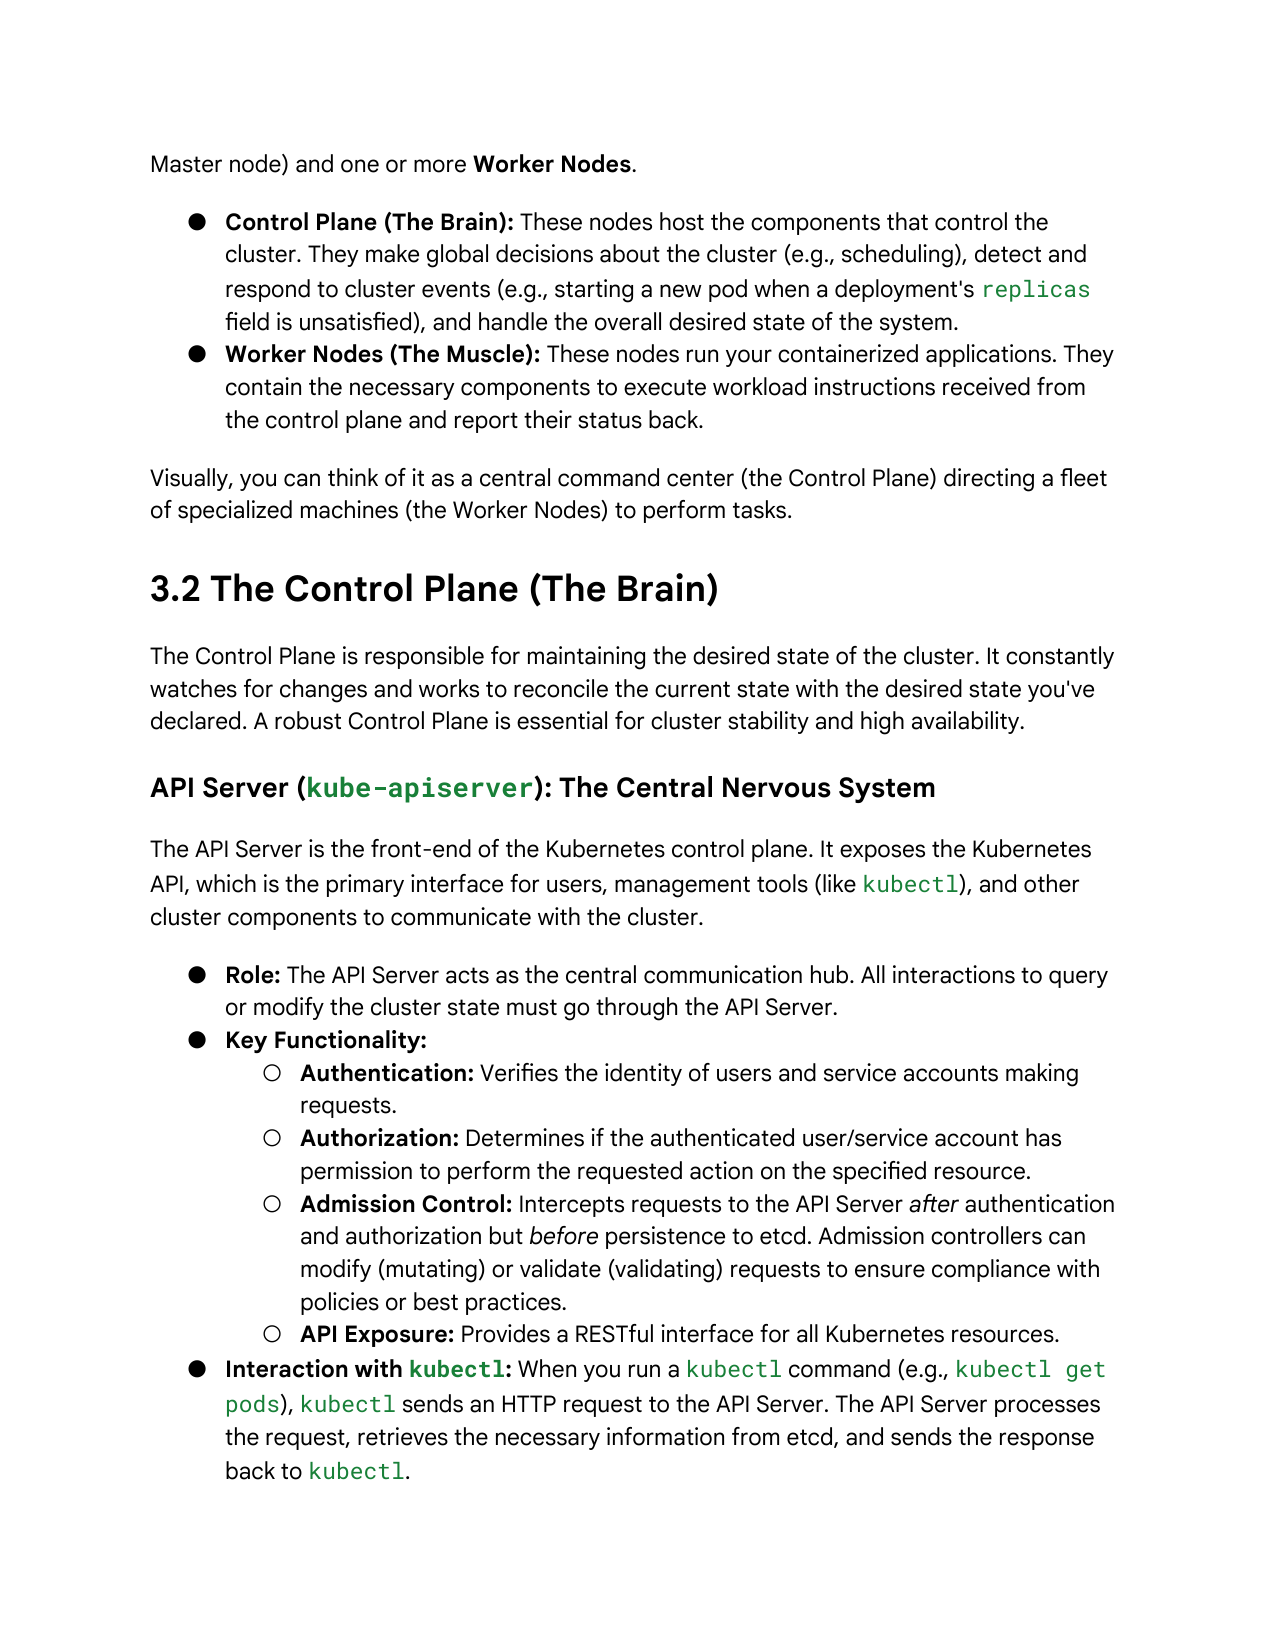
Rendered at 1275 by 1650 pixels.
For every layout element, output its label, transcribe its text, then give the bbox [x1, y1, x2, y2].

list Key Functionality: [187, 1026, 1125, 1055]
list Authentication: Verifies the identity of users and service accounts making requests. [262, 1059, 1125, 1121]
list Authorization: Determines if the authenticated user/service account has permission to perform the requested action on the specified resource. [262, 1124, 1125, 1186]
text Visually, you can think of it as a central command center (the Control Plane) directing a fleet of specialized machines (the Worker Nodes) to perform tasks. [150, 464, 1125, 525]
list Control Plane (The Brain): These nodes host the components that control the cluster. They make global decisions about the cluster (e.g., scheduling), detect and respond to cluster events (e.g., starting a new pod when a deployment's replicas field is unsatisfied), and handle the overall desired state of the system. [187, 208, 1125, 337]
list Worker Nodes (The Muscle): These nodes run your containerized applications. They contain the necessary components to execute workload instructions received from the control plane and report their status back. [187, 341, 1125, 435]
subtitle 3.2 The Control Plane (The Brain) [150, 567, 1125, 611]
list Interaction with kubectl: When you run a kubectl command (e.g., kubectl get pods), kubectl sends an HTTP request to the API Server. The API Server processes the request, retrieves the necessary information from etcd, and sends the response back to kubectl. [187, 1353, 1125, 1486]
list API Exposure: Provides a RESTful interface for all Kubernetes resources. [262, 1321, 1125, 1349]
list Admission Control: Intercepts requests to the API Server after authentication and authorization but before persistence to etcd. Admission controllers can modify (mutating) or validate (validating) requests to ensure compliance with policies or best practices. [262, 1190, 1125, 1317]
subtitle API Server (kube-apiserver): The Central Nervous System [150, 769, 1125, 806]
list Role: The API Server acts as the central communication hub. All interactions to query or modify the cluster state must go through the API Server. [187, 961, 1125, 1022]
text The API Server is the front-end of the Kubernetes control plane. It exposes the Kubernetes API, which is the primary interface for users, management tools (like kubectl), and other cluster components to communicate with the cluster. [150, 836, 1125, 932]
text The Control Plane is responsible for maintaining the desired state of the cluster. It constantly watches for changes and works to reconcile the current state with the desired state you've declared. A robust Control Plane is essential for cluster stability and high availability. [150, 642, 1125, 736]
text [150, 150, 1125, 179]
